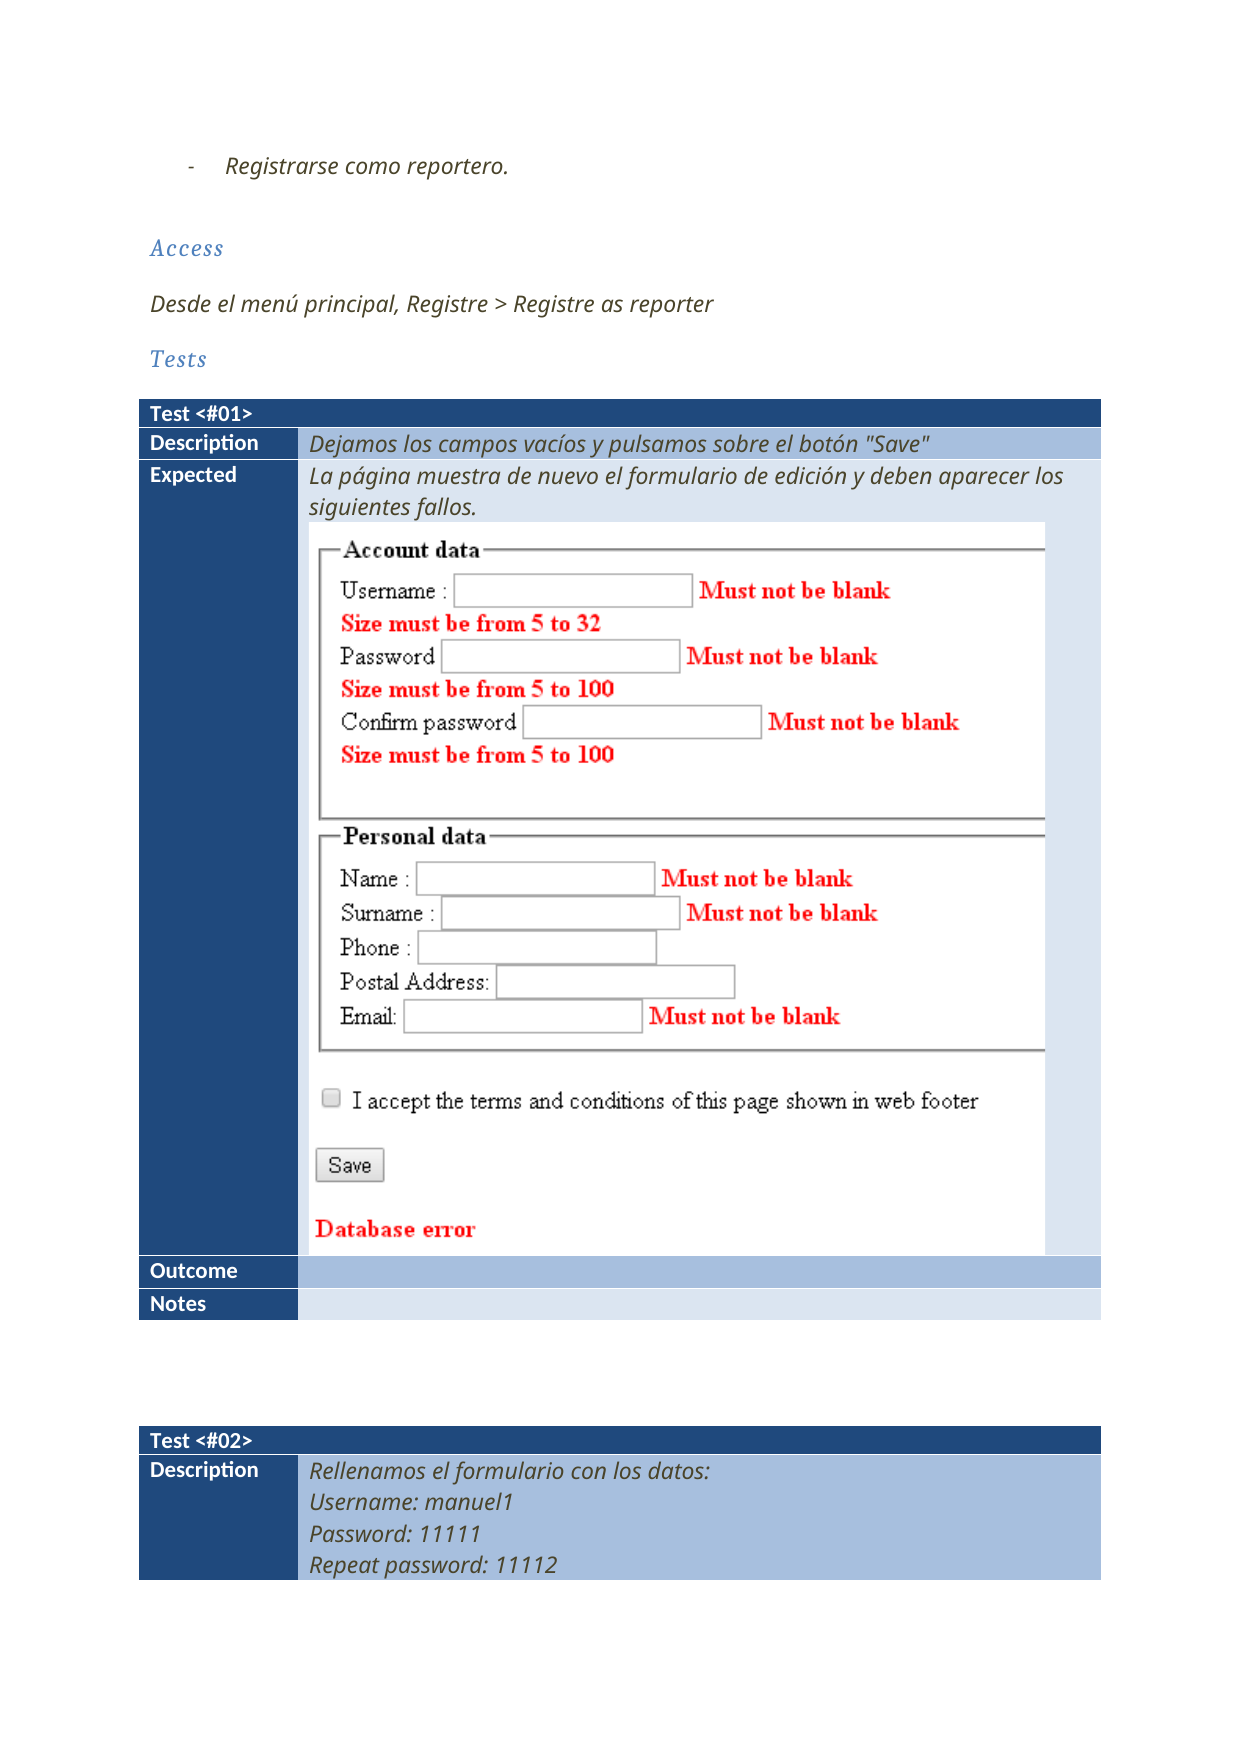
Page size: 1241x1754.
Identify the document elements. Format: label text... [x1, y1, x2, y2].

table_cell Outcome [139, 1256, 298, 1288]
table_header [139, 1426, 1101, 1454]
table_cell Dejamos los campos vacíos y pulsamos sobre el botón "Save" [298, 428, 1101, 459]
text Desde el menú principal, Registre > Registre as reporter [150, 288, 1090, 319]
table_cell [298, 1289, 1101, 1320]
table_cell La página muestra de nuevo el formulario de edición y deben aparecer los siguientes fallos. [298, 460, 1101, 1255]
list Registrarse como reportero. [187, 150, 1090, 181]
table_cell Expected [139, 460, 298, 1255]
table_cell Description [139, 428, 298, 459]
table_cell Notes [139, 1289, 298, 1320]
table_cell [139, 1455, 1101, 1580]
subtitle Access [150, 234, 1090, 263]
table_cell [298, 1256, 1101, 1288]
picture [308, 522, 1046, 1256]
table_header Test <#01> [139, 399, 1101, 427]
subtitle Tests [150, 345, 1090, 374]
